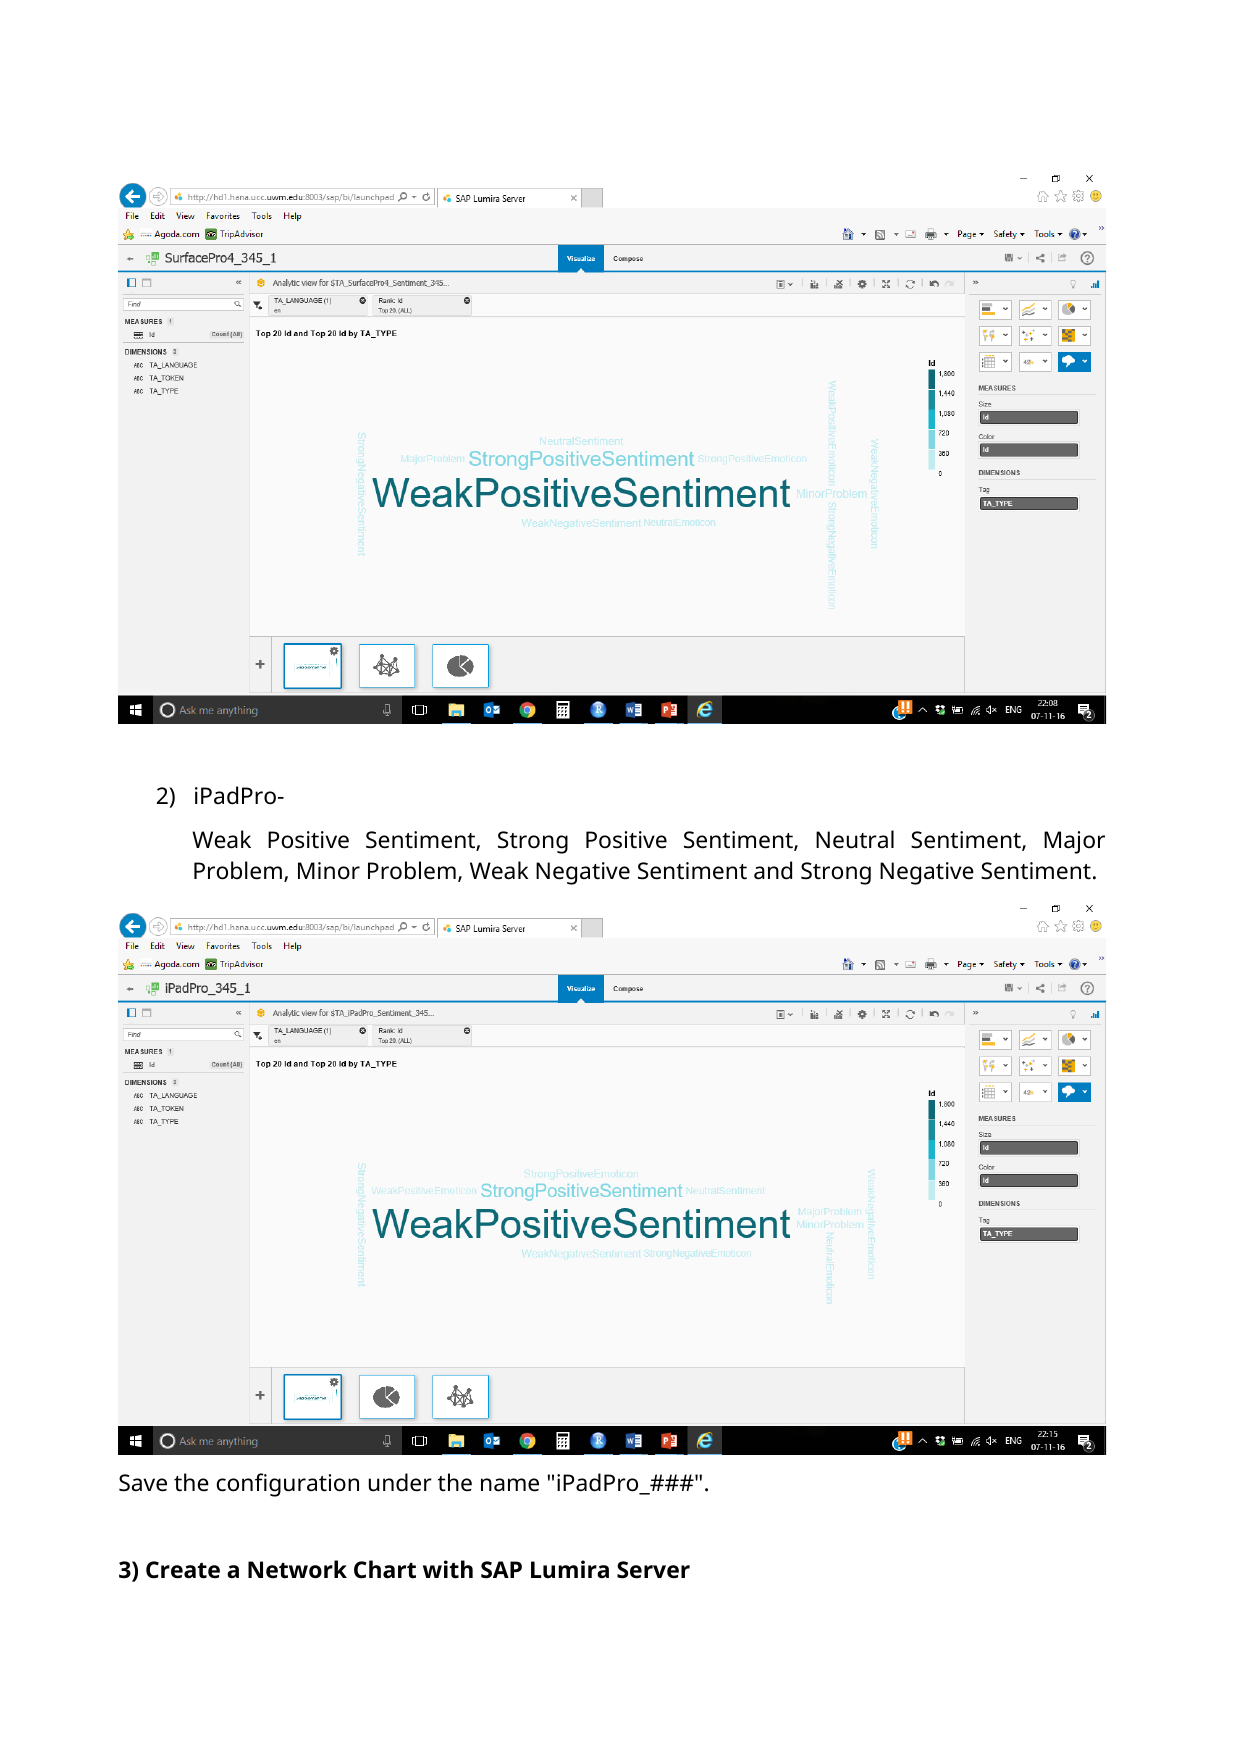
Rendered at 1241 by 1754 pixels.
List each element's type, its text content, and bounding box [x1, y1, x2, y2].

text Save the configuration under the name "iPadPro_###". [118, 1467, 1106, 1498]
list iPadPro- [156, 780, 1106, 811]
text 3) Create a Network Chart with SAP Lumira Server [118, 1554, 1106, 1586]
picture [118, 898, 1107, 1455]
picture [118, 168, 1107, 724]
text Weak Positive Sentiment, Strong Positive Sentiment, Neutral Sentiment, Major Problem, Minor Problem, Weak Negative Sentiment and Strong Negative Sentiment. [192, 824, 1106, 886]
